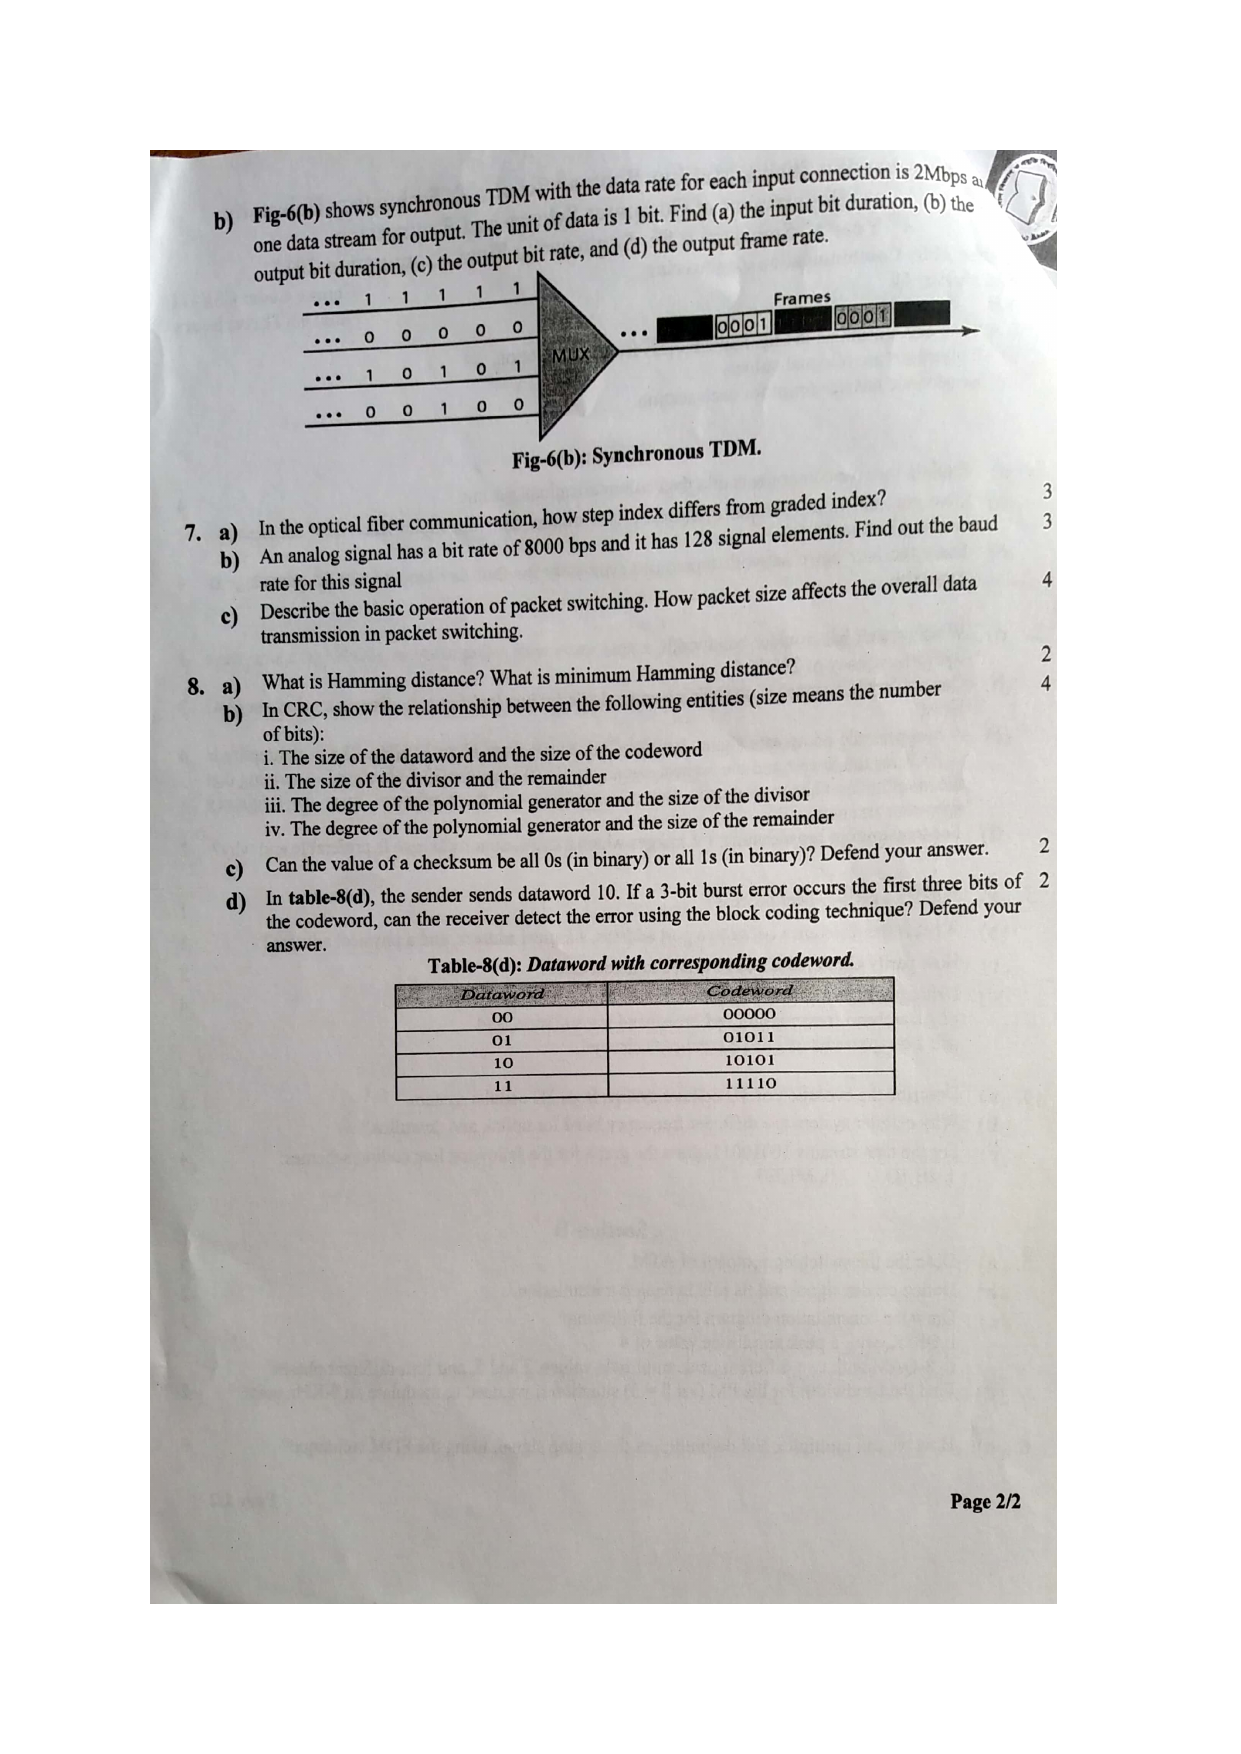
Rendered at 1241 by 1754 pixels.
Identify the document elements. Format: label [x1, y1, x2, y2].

picture [150, 150, 1057, 1604]
